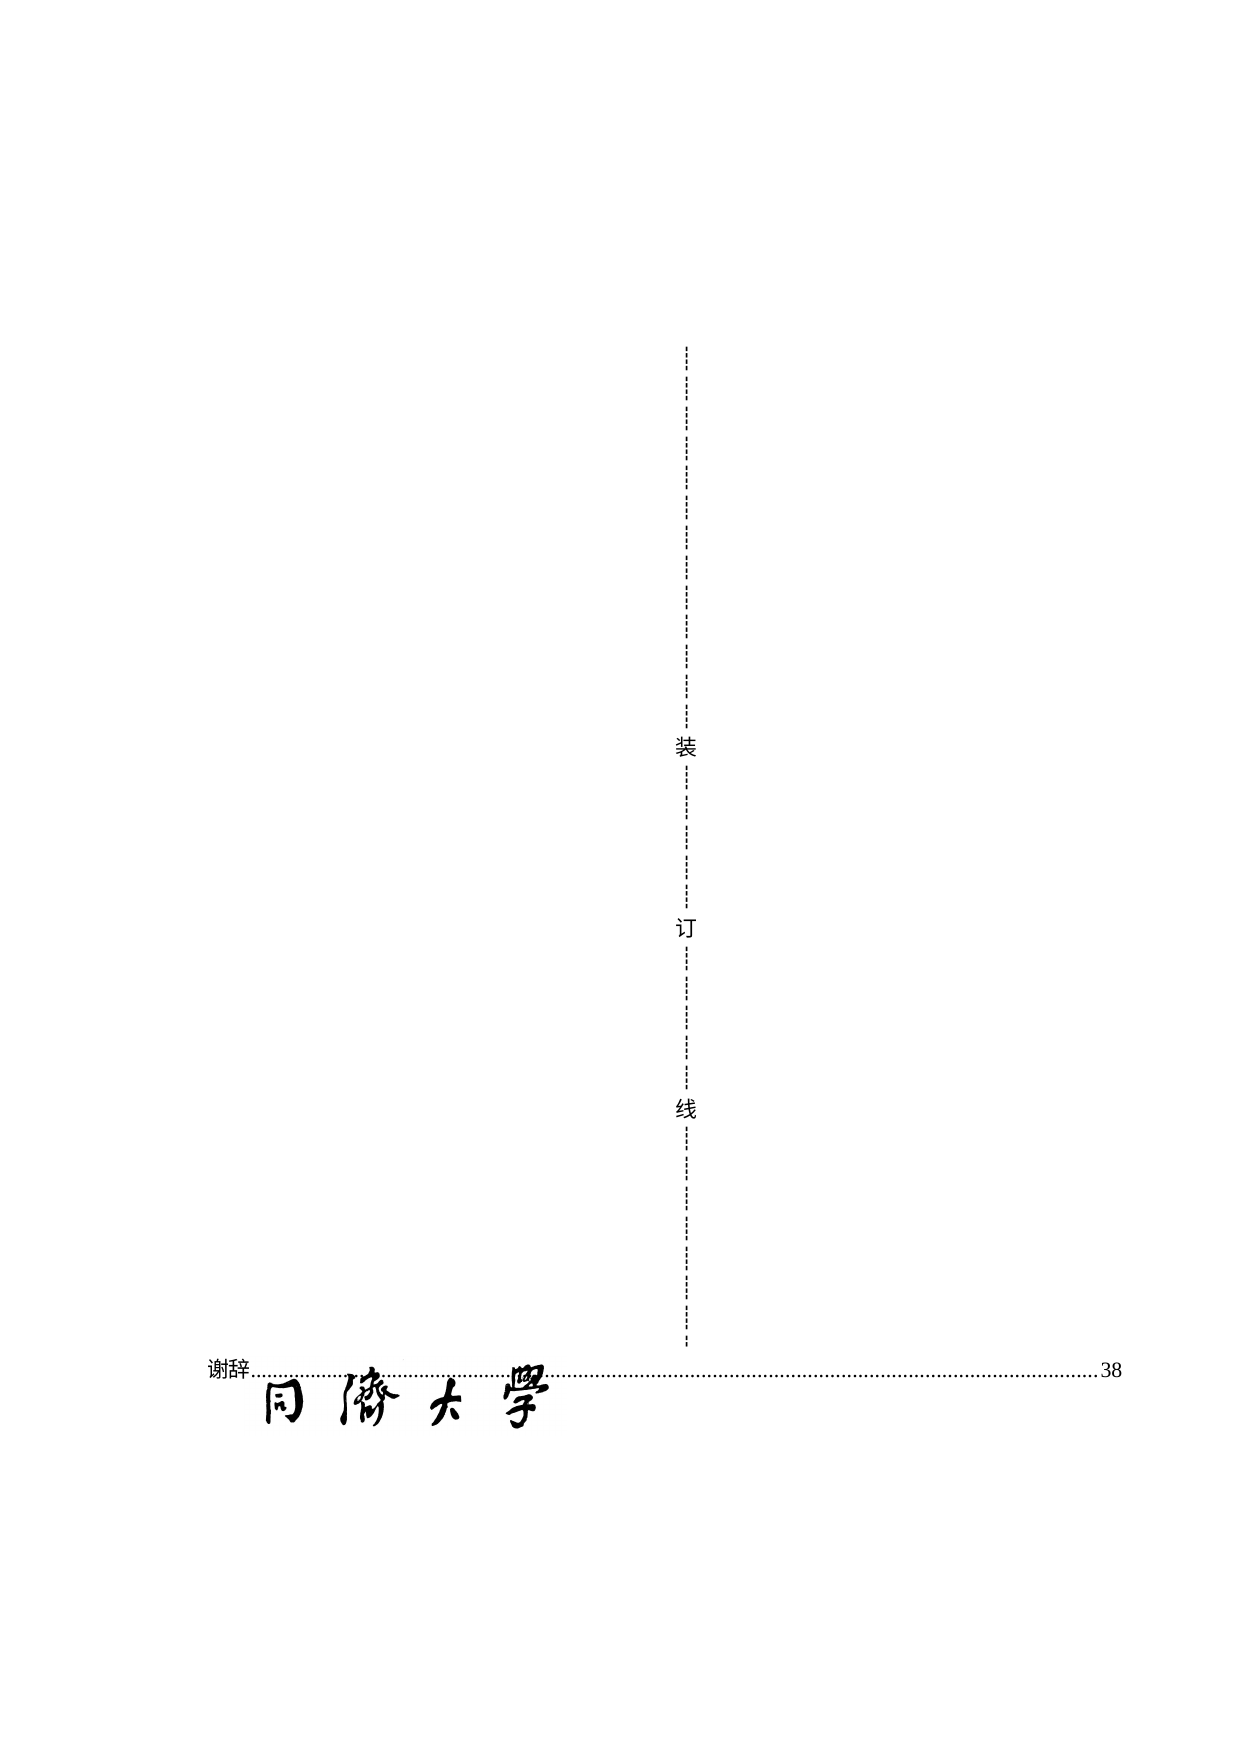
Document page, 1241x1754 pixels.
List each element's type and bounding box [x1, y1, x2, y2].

picture [244, 1356, 567, 1436]
